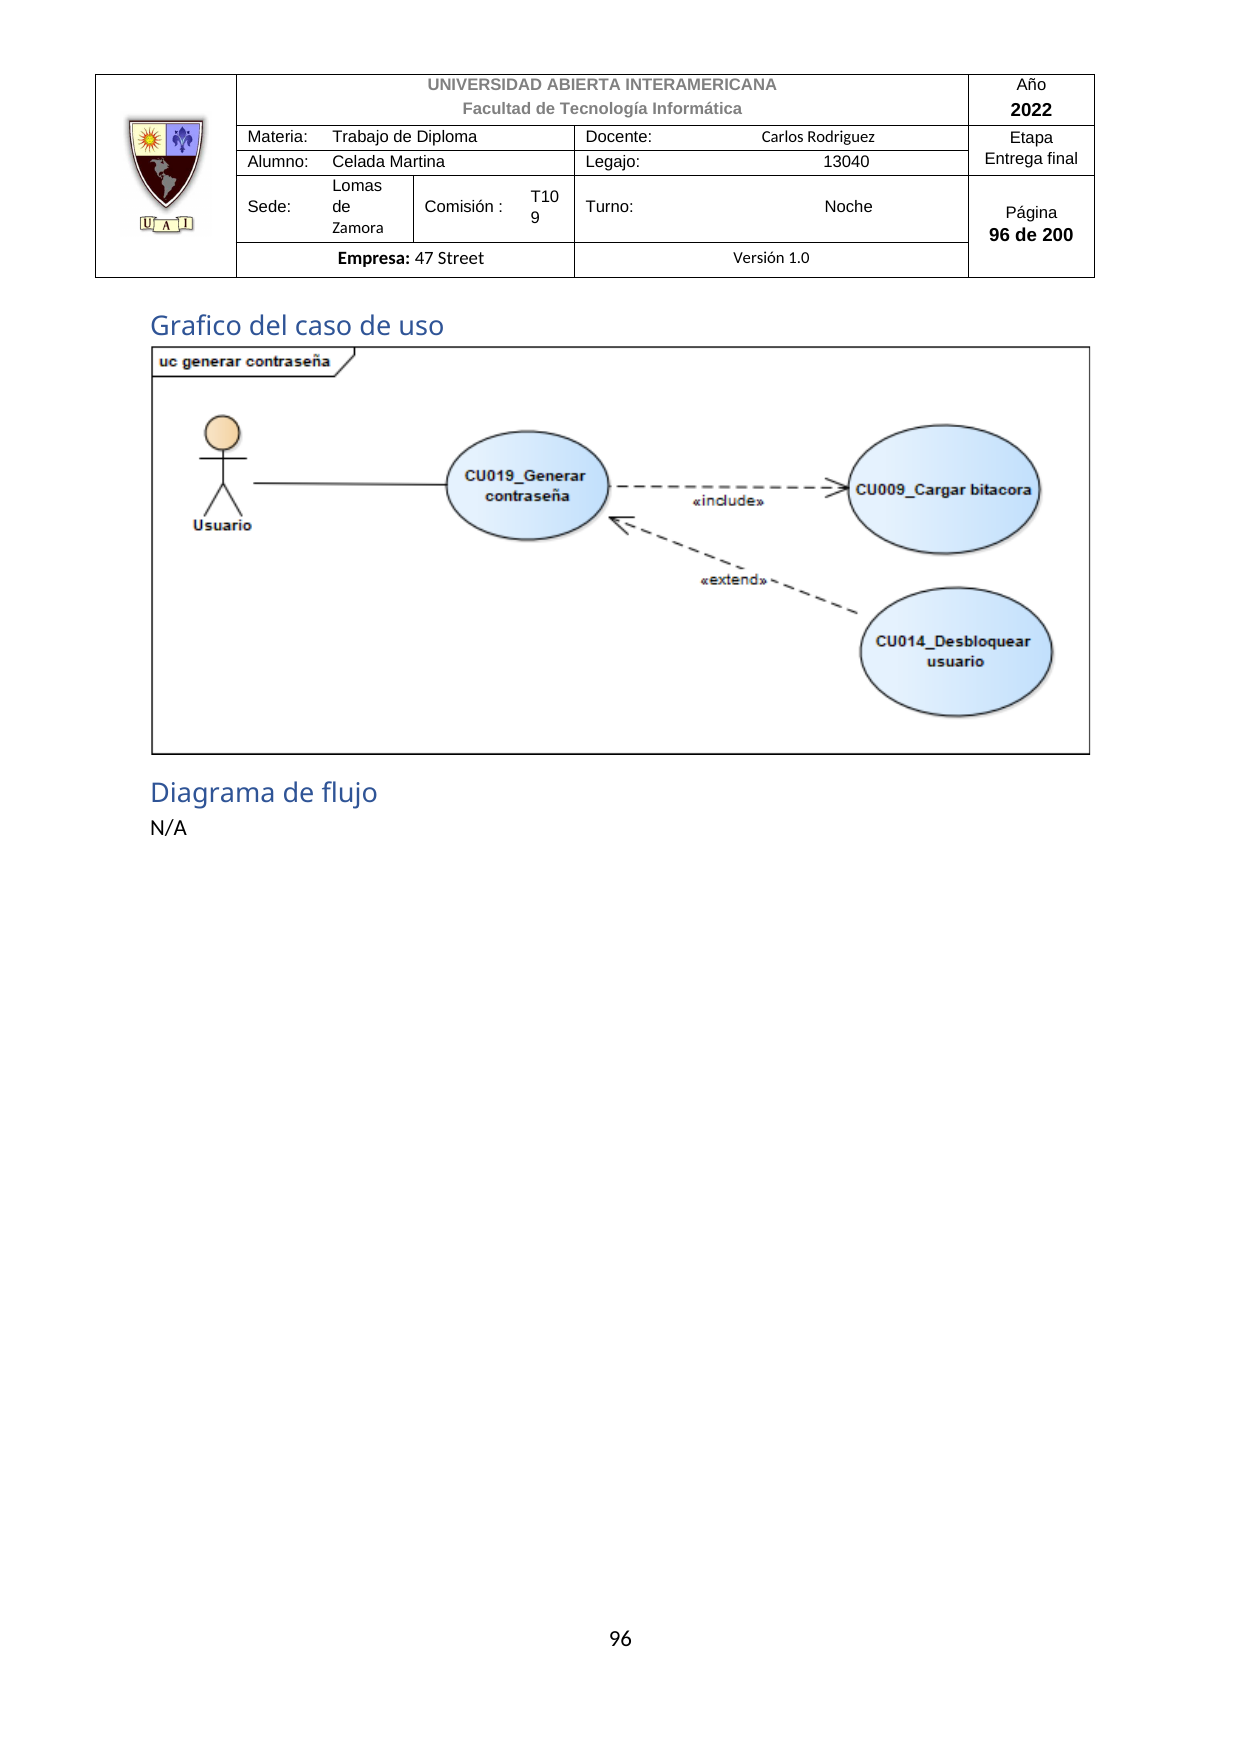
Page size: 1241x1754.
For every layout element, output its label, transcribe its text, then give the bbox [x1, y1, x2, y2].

picture [120, 111, 212, 237]
picture [150, 345, 1091, 755]
text N/A [150, 813, 1090, 842]
subtitle Diagrama de flujo [150, 774, 1090, 811]
subtitle Grafico del caso de uso [150, 306, 1090, 343]
